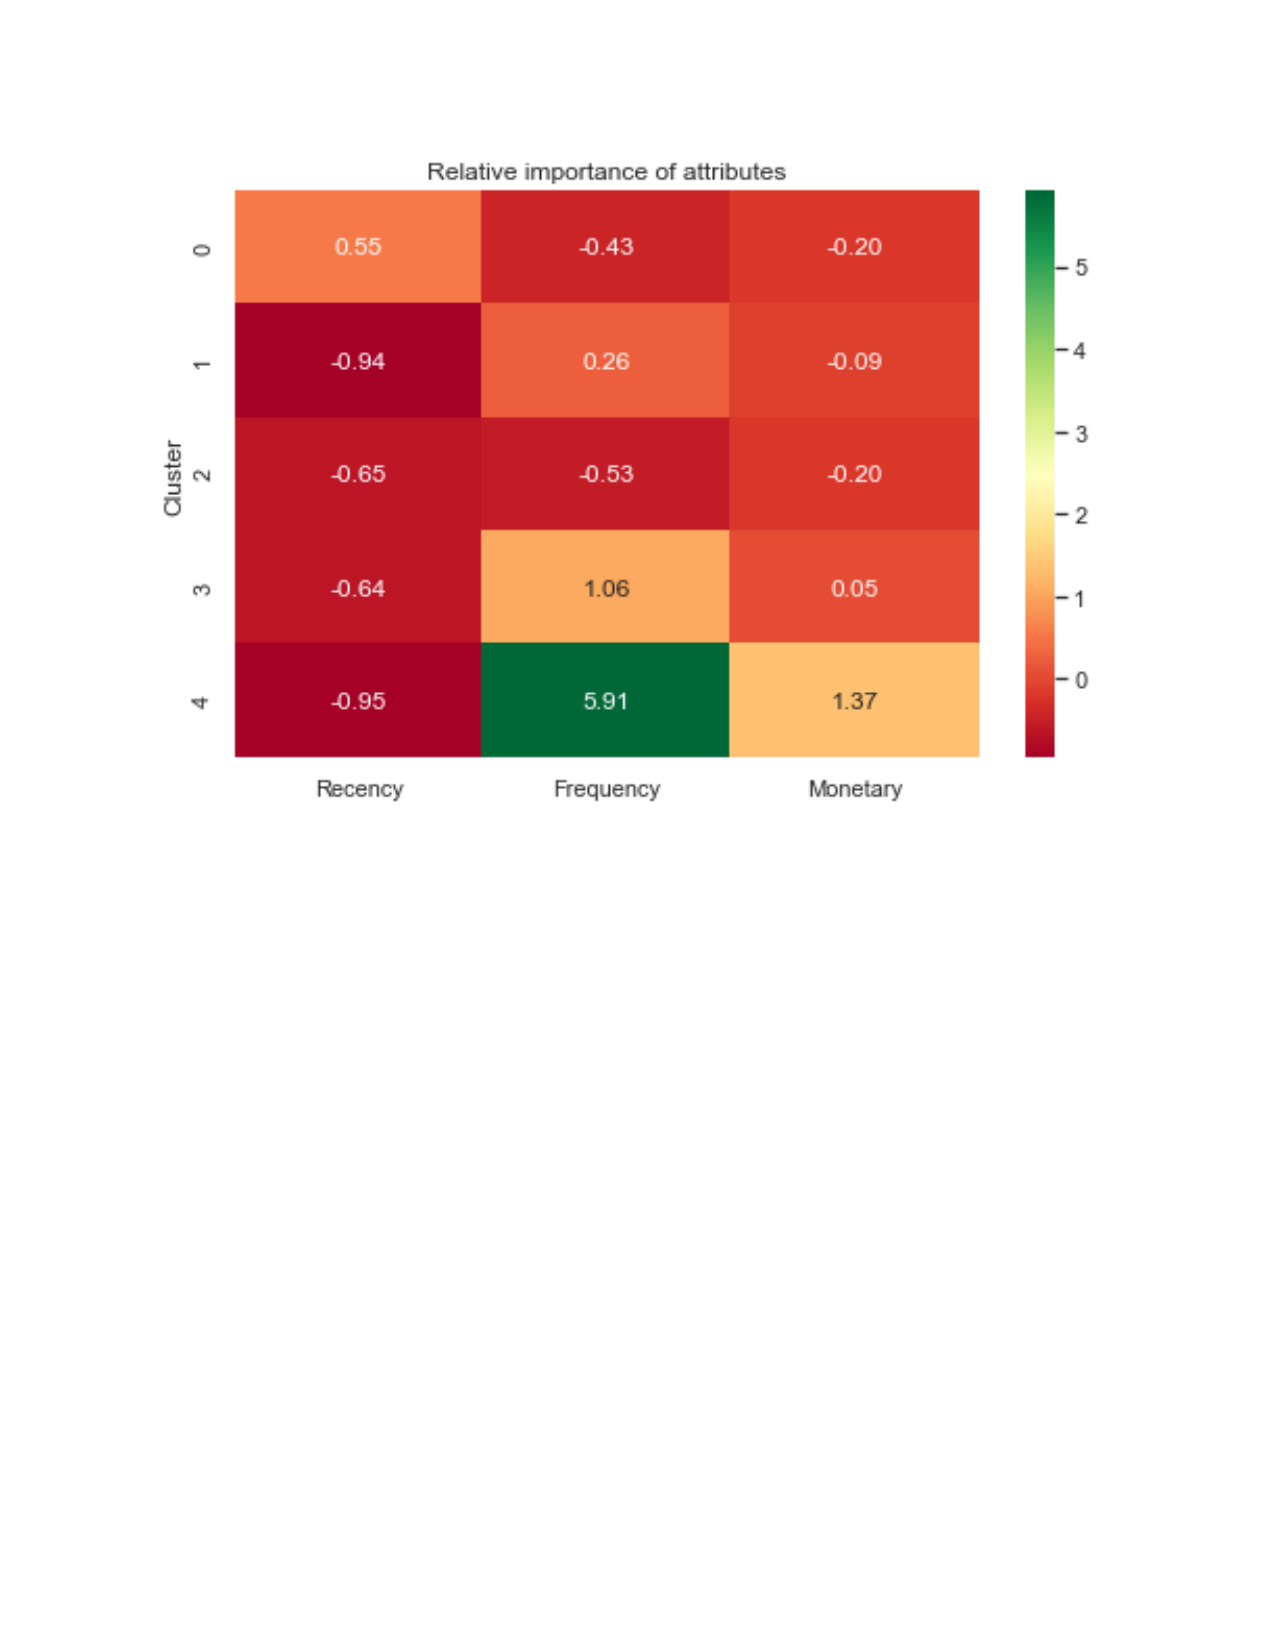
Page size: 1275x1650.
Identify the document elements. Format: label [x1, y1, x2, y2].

picture [150, 150, 1100, 814]
